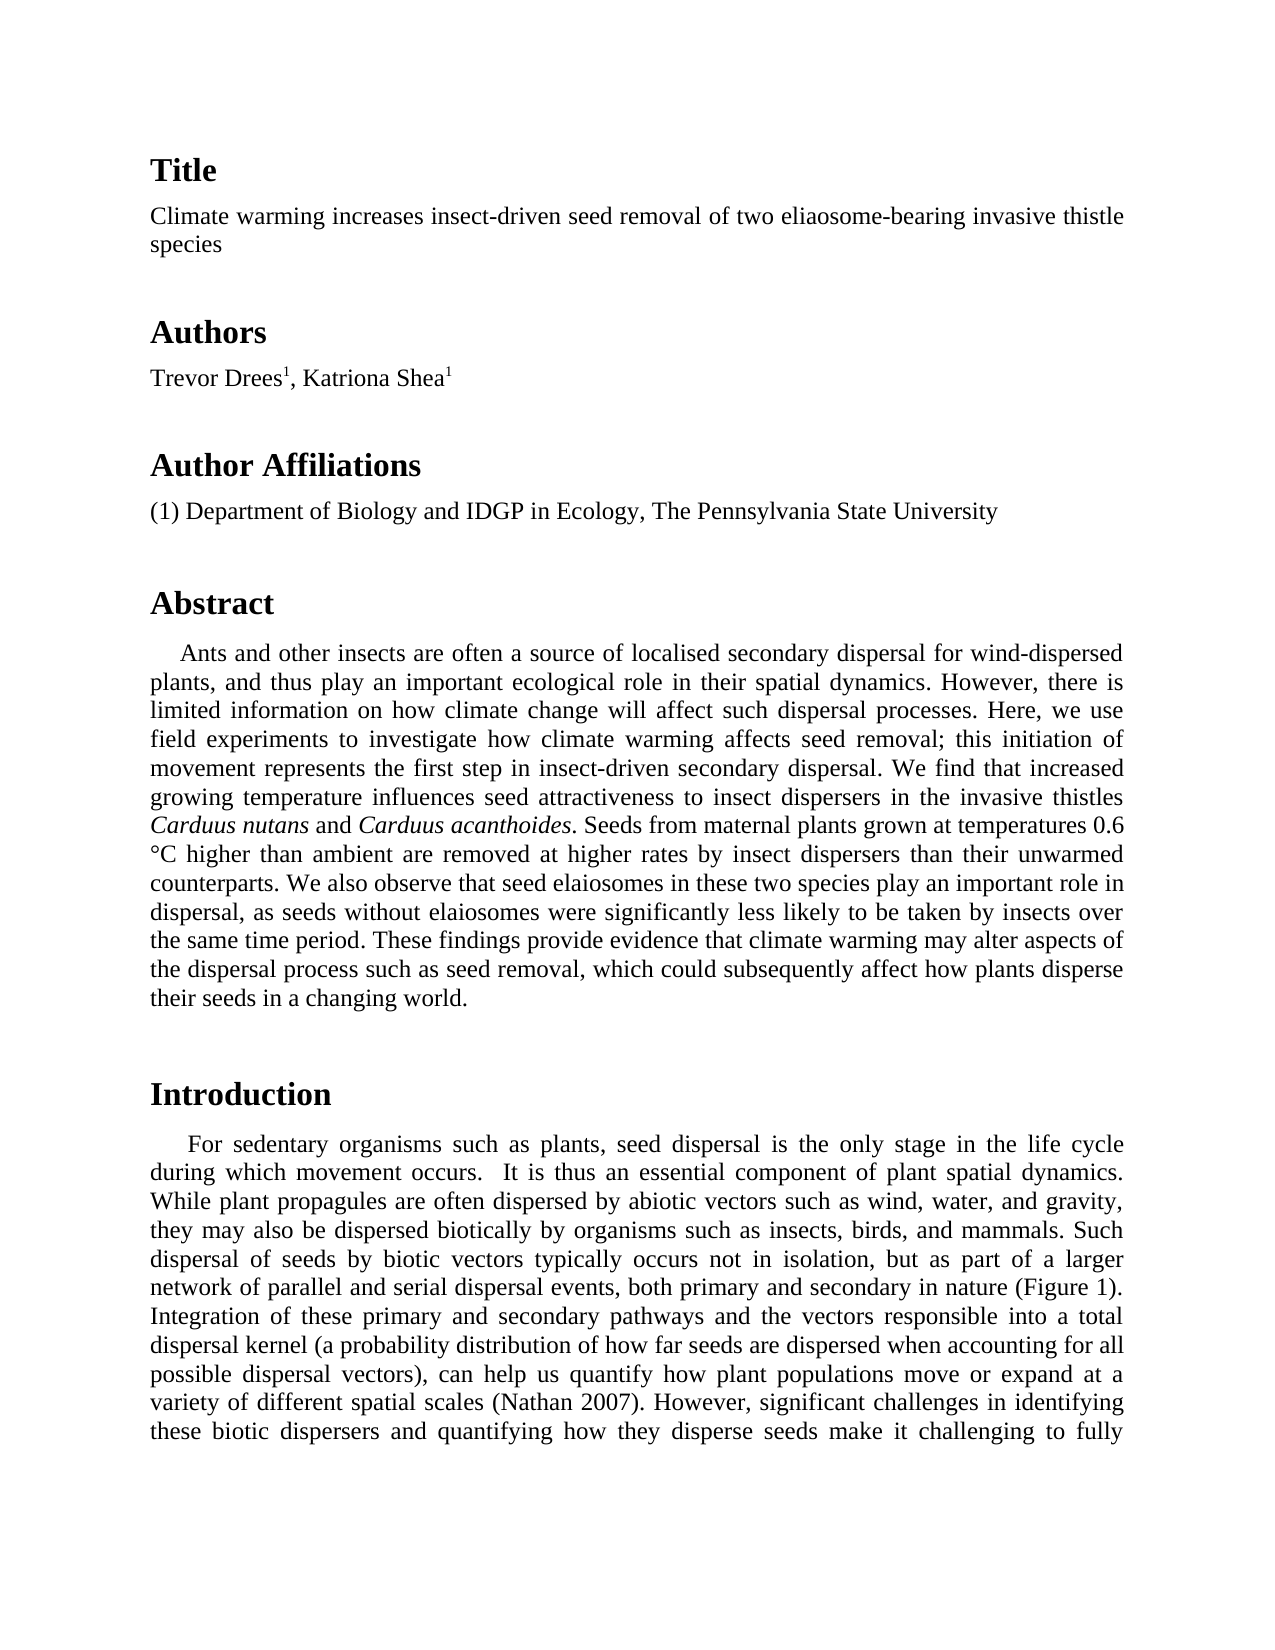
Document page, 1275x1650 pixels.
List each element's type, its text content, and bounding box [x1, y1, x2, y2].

text Authors [150, 312, 1125, 350]
text (1) Department of Biology and IDGP in Ecology, The Pennsylvania State University [150, 496, 1125, 525]
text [150, 1129, 1125, 1445]
text Title [150, 150, 1125, 188]
text Introduction [150, 1074, 1125, 1112]
text Trevor Drees1, Katriona Shea1 [150, 363, 1125, 392]
text Abstract [150, 583, 1125, 621]
text Ants and other insects are often a source of localised secondary dispersal for wind-dispersed plants, and thus play an important ecological role in their spatial dynamics. However, there is limited information on how climate change will affect such dispersal processes. Here, we use field experiments to investigate how climate warming affects seed removal; this initiation of movement represents the first step in insect-driven secondary dispersal. We find that increased growing temperature influences seed attractiveness to insect dispersers in the invasive thistles Carduus nutans and Carduus acanthoides. Seeds from maternal plants grown at temperatures 0.6 °C higher than ambient are removed at higher rates by insect dispersers than their unwarmed counterparts. We also observe that seed elaiosomes in these two species play an important role in dispersal, as seeds without elaiosomes were significantly less likely to be taken by insects over the same time period. These findings provide evidence that climate warming may alter aspects of the dispersal process such as seed removal, which could subsequently affect how plants disperse their seeds in a changing world. [150, 638, 1125, 1012]
text Author Affiliations [150, 445, 1125, 484]
text Climate warming increases insect-driven seed removal of two eliaosome-bearing invasive thistle species [150, 201, 1125, 258]
